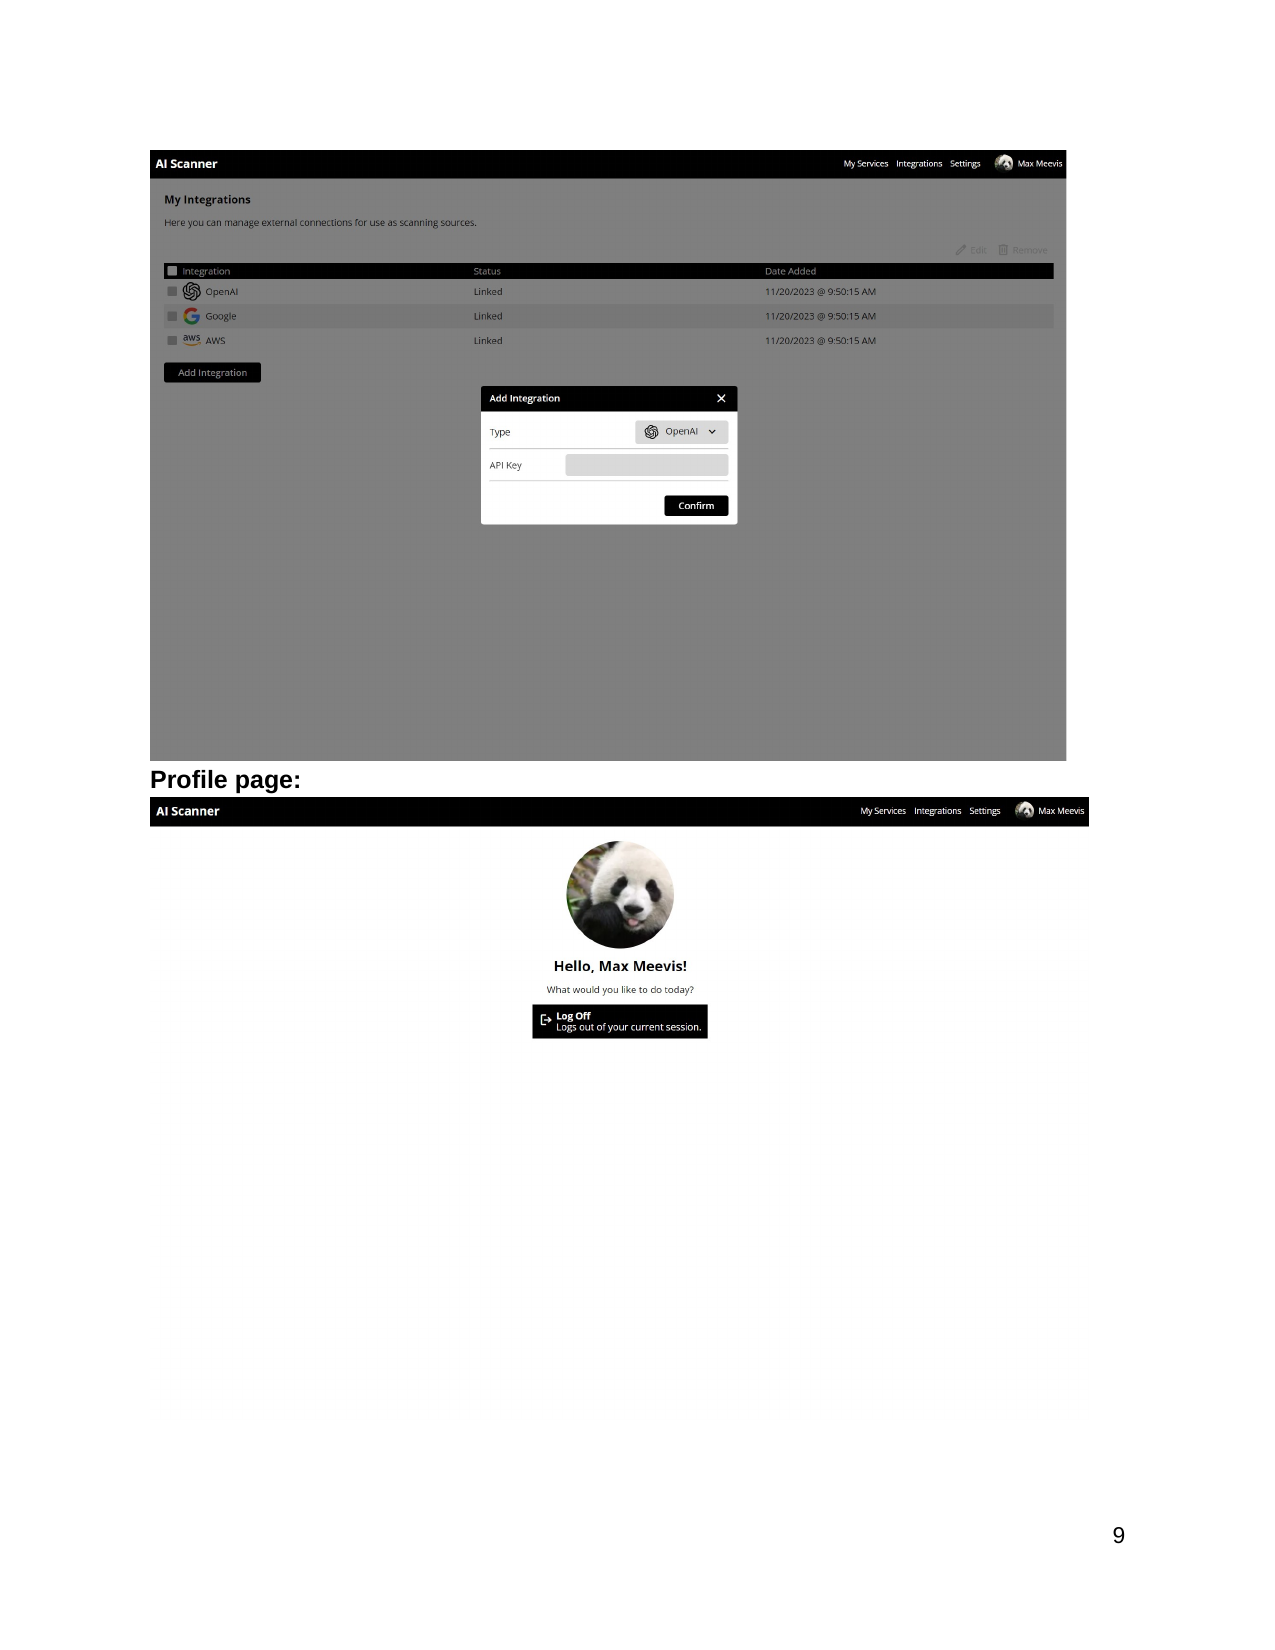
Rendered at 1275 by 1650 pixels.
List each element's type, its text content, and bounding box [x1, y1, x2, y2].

picture [150, 797, 1089, 1420]
picture [150, 150, 1067, 761]
